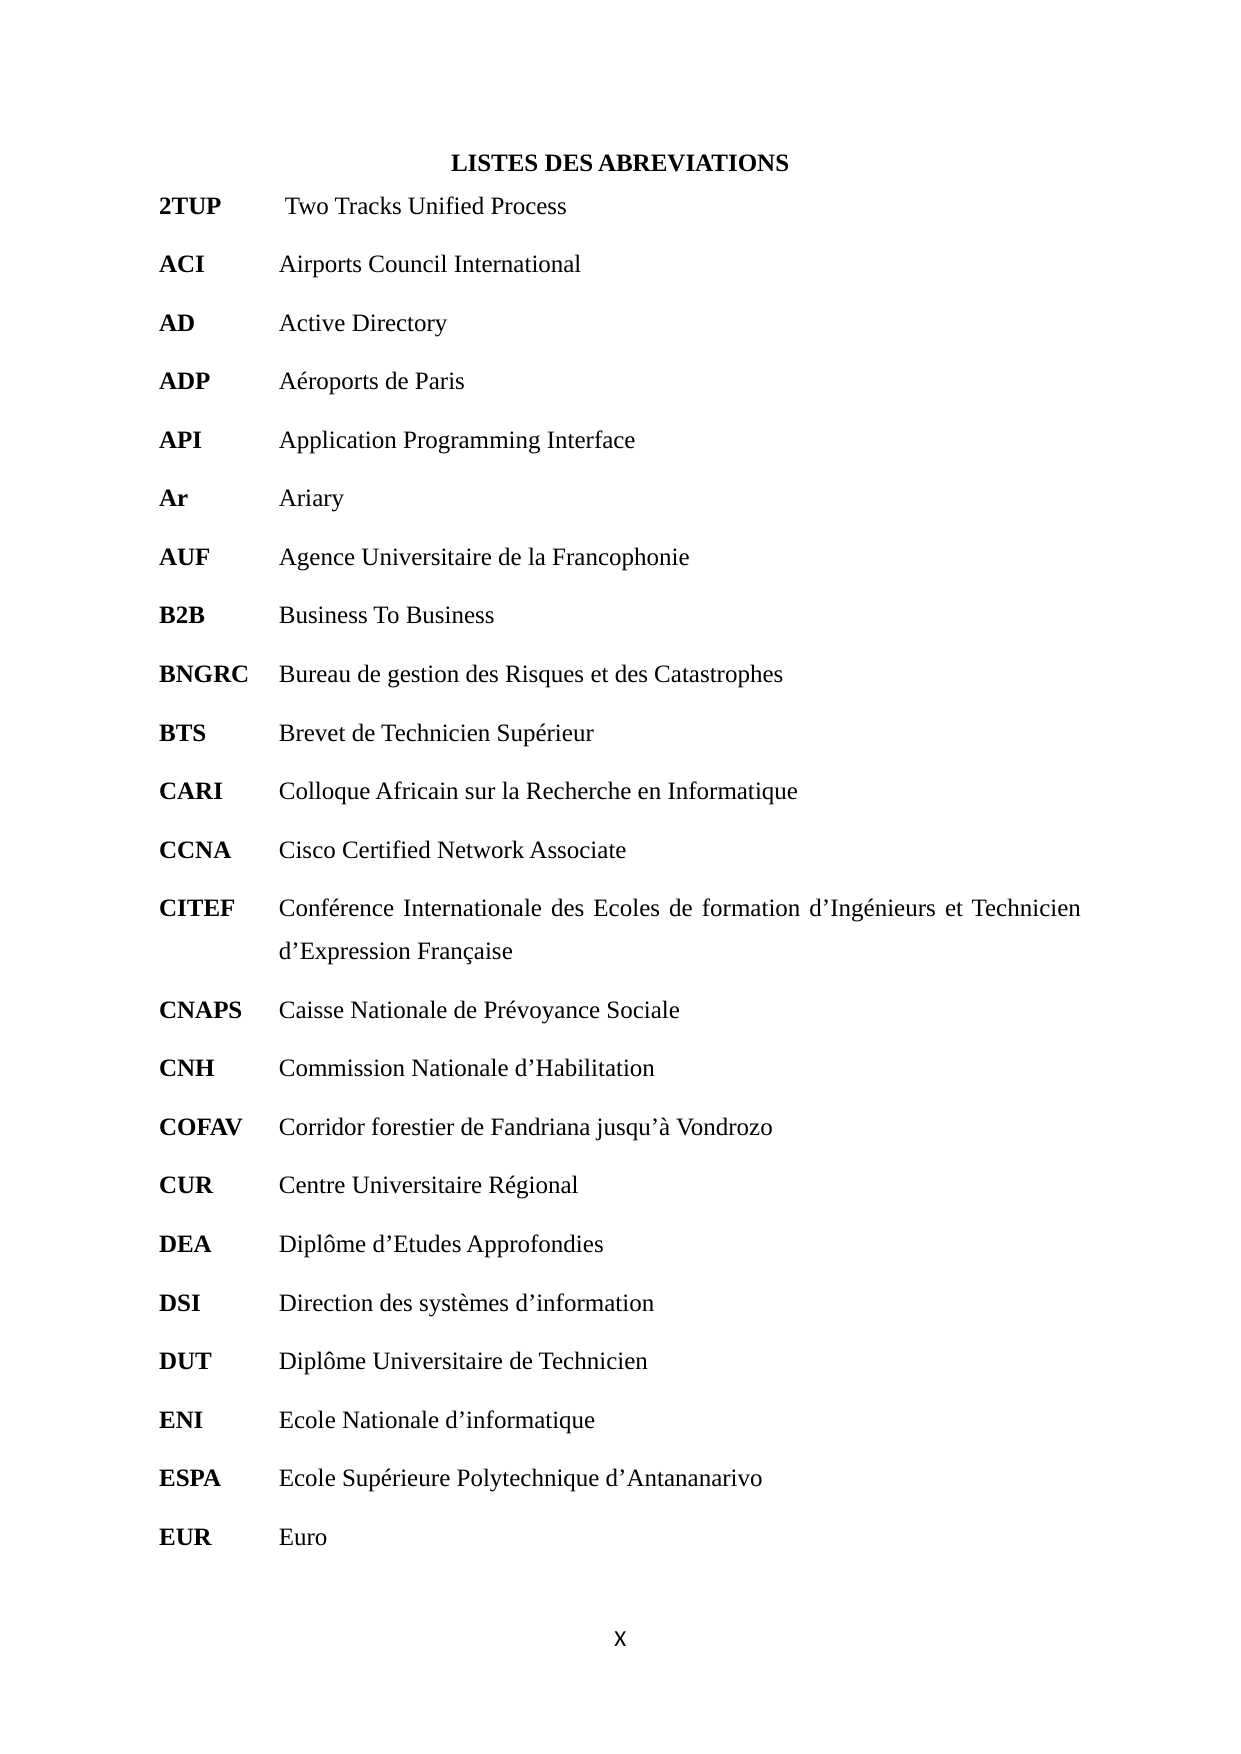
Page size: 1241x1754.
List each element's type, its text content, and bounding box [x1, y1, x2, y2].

table_cell DEA [148, 1229, 267, 1288]
table_cell ESPA [148, 1463, 267, 1522]
table_cell Ecole Nationale d’informatique [268, 1405, 1093, 1463]
table_cell DSI [148, 1288, 267, 1346]
table_cell AD [148, 308, 267, 366]
subtitle LISTES DES ABREVIATIONS [148, 148, 1093, 176]
table_cell Agence Universitaire de la Francophonie [268, 542, 1093, 601]
table_cell ACI [148, 249, 267, 308]
table_cell Active Directory [268, 308, 1093, 366]
table_cell Business To Business [268, 601, 1093, 659]
table_header Two Tracks Unified Process [268, 191, 1093, 249]
table_cell Ecole Supérieure Polytechnique d’Antananarivo [268, 1463, 1093, 1522]
table_cell API [148, 425, 267, 483]
table_cell B2B [148, 601, 267, 659]
table_cell Diplôme Universitaire de Technicien [268, 1346, 1093, 1405]
table_cell ADP [148, 366, 267, 425]
table_cell BNGRC [148, 659, 267, 718]
table_cell Airports Council International [268, 249, 1093, 308]
table_cell Ar [148, 484, 267, 542]
table_cell CNAPS [148, 995, 267, 1053]
table_cell Conférence Internationale des Ecoles de formation d’Ingénieurs et Technicien d’Expression Française [268, 893, 1093, 995]
table_cell CARI [148, 776, 267, 835]
table_cell Colloque Africain sur la Recherche en Informatique [268, 776, 1093, 835]
table_cell Corridor forestier de Fandriana jusqu’à Vondrozo [268, 1112, 1093, 1171]
table_cell Aéroports de Paris [268, 366, 1093, 425]
table_cell Euro [268, 1522, 1093, 1580]
table_cell CCNA [148, 835, 267, 893]
table_cell Commission Nationale d’Habilitation [268, 1054, 1093, 1112]
table_cell ENI [148, 1405, 267, 1463]
table_cell CNH [148, 1054, 267, 1112]
table_header 2TUP [148, 191, 267, 249]
table_cell Application Programming Interface [268, 425, 1093, 483]
table_cell CITEF [148, 893, 267, 995]
table_cell AUF [148, 542, 267, 601]
table_cell EUR [148, 1522, 267, 1580]
table_cell COFAV [148, 1112, 267, 1171]
table_cell Centre Universitaire Régional [268, 1171, 1093, 1229]
table_cell Cisco Certified Network Associate [268, 835, 1093, 893]
table_cell Ariary [268, 484, 1093, 542]
table_cell DUT [148, 1346, 267, 1405]
table_cell Brevet de Technicien Supérieur [268, 718, 1093, 776]
table_cell Caisse Nationale de Prévoyance Sociale [268, 995, 1093, 1053]
table_cell Direction des systèmes d’information [268, 1288, 1093, 1346]
table_cell CUR [148, 1171, 267, 1229]
table_cell Diplôme d’Etudes Approfondies [268, 1229, 1093, 1288]
table_cell Bureau de gestion des Risques et des Catastrophes [268, 659, 1093, 718]
table_cell BTS [148, 718, 267, 776]
